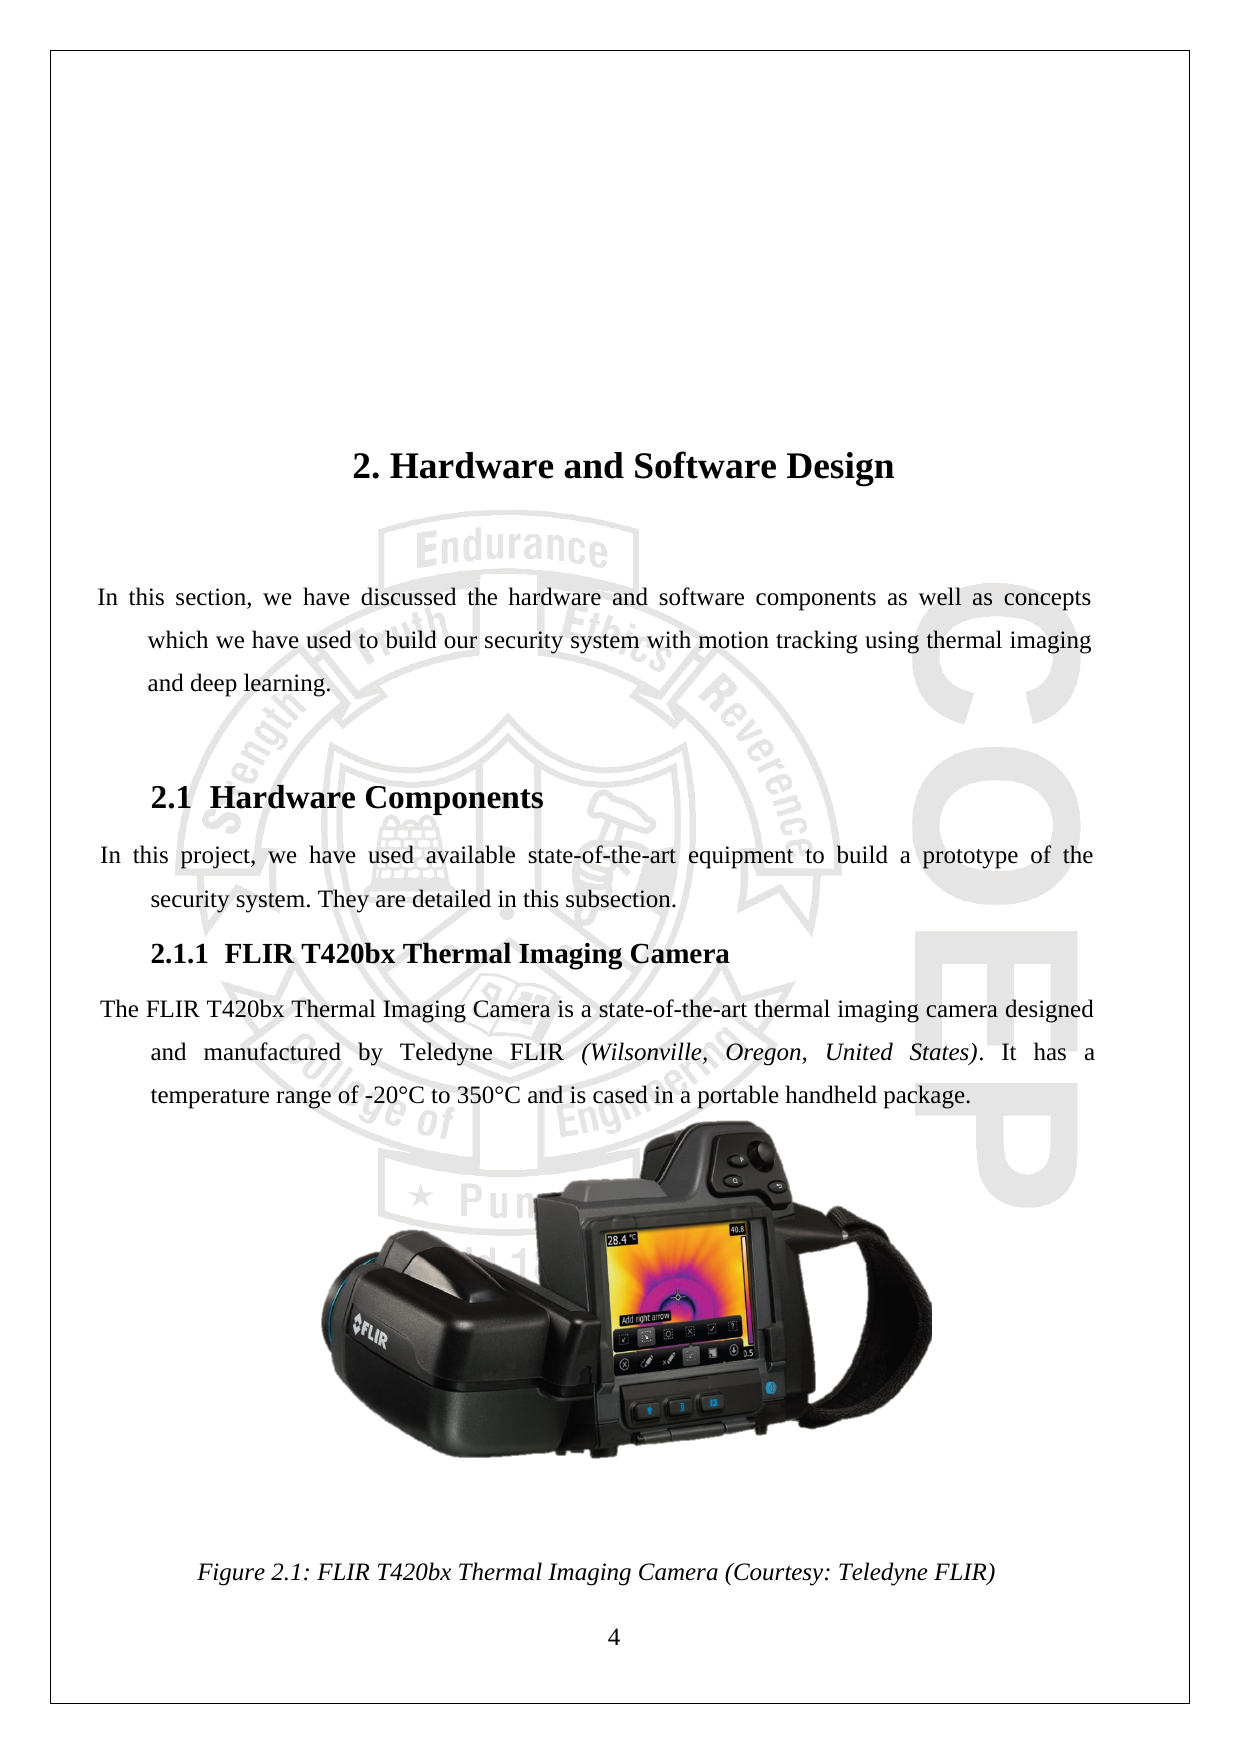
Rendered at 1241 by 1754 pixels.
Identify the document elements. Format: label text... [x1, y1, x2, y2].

subtitle Hardware and Software Design [113, 443, 1134, 486]
subtitle Hardware Components [150, 777, 1134, 816]
subtitle In this project, we have used available state-of-the-art equipment to build a prototype of the security system. They are detailed in this subsection. [100, 841, 1095, 912]
picture [319, 1118, 936, 1520]
subtitle FLIR T420bx Thermal Imaging Camera [150, 936, 1134, 969]
subtitle The FLIR T420bx Thermal Imaging Camera is a state-of-the-art thermal imaging camera designed and manufactured by Teledyne FLIR (Wilsonville, Oregon, United States). It has a temperature range of -20°C to 350°C and is cased in a portable handheld package. [100, 994, 1095, 1109]
text In this section, we have discussed the hardware and software components as well as concepts which we have used to build our security system with motion tracking using thermal imaging and deep learning. [97, 582, 1093, 697]
